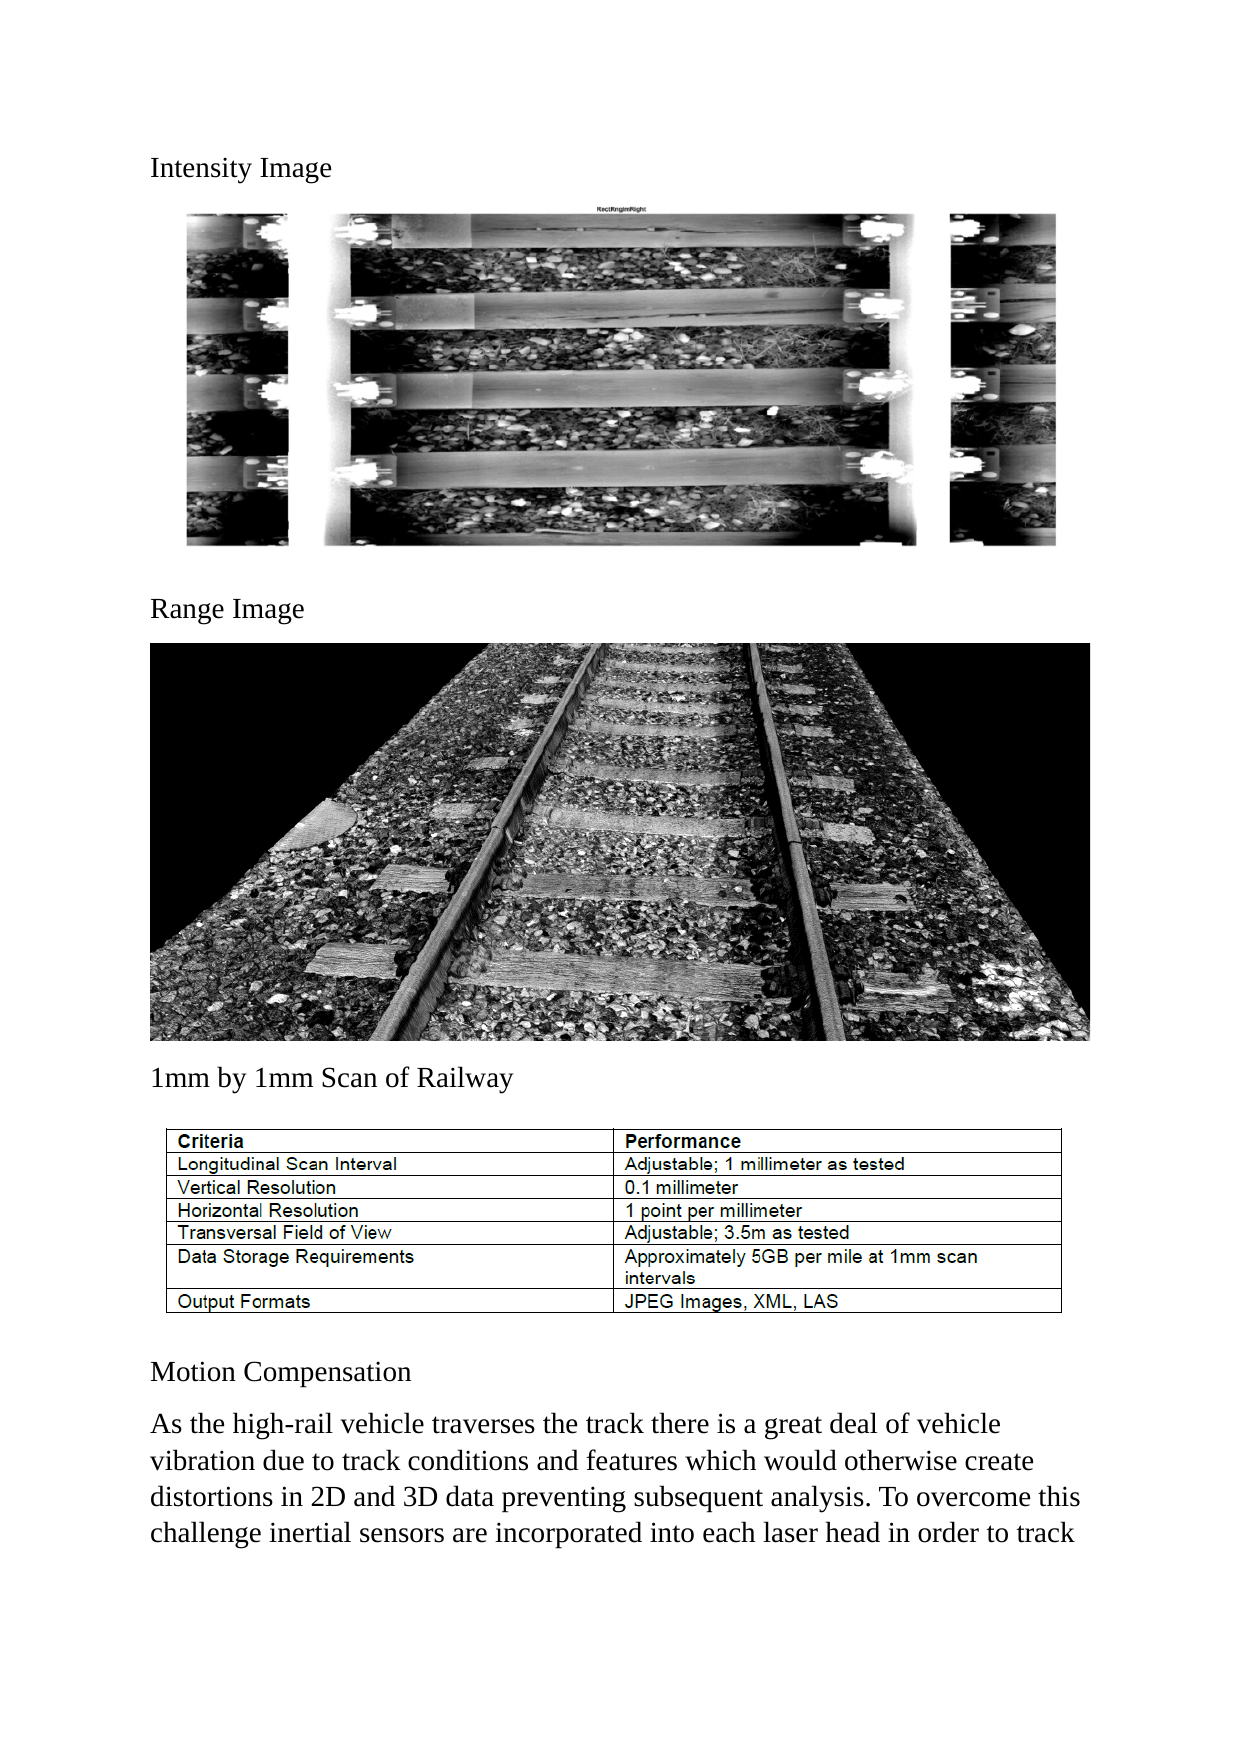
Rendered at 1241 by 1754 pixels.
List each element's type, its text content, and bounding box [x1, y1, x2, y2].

text Range Image [150, 591, 1090, 624]
text 1mm by 1mm Scan of Railway [150, 1060, 1090, 1093]
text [150, 1406, 1090, 1548]
text Intensity Image [150, 150, 1090, 183]
text Motion Compensation [150, 1354, 1090, 1387]
